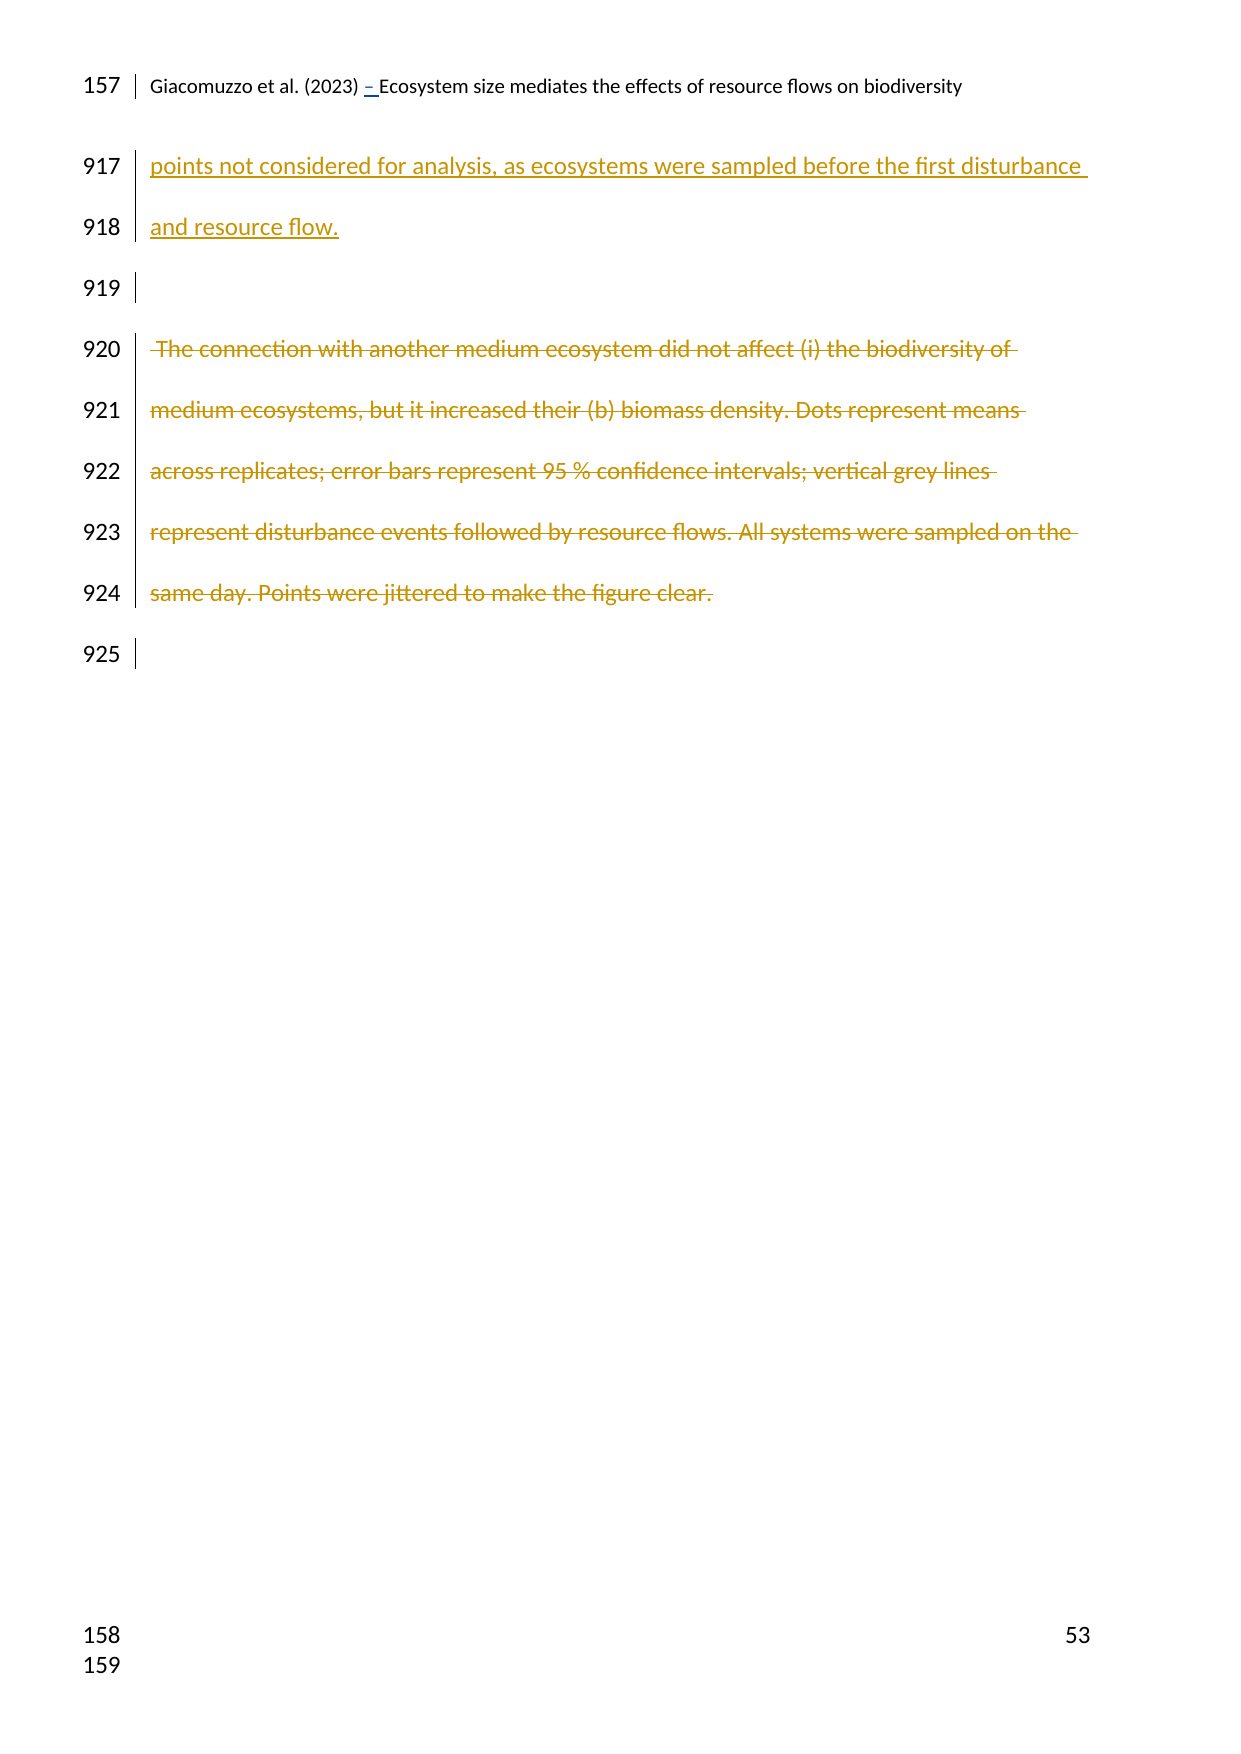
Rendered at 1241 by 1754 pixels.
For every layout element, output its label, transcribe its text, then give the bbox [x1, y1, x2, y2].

text Figure S. [150, 150, 1090, 242]
